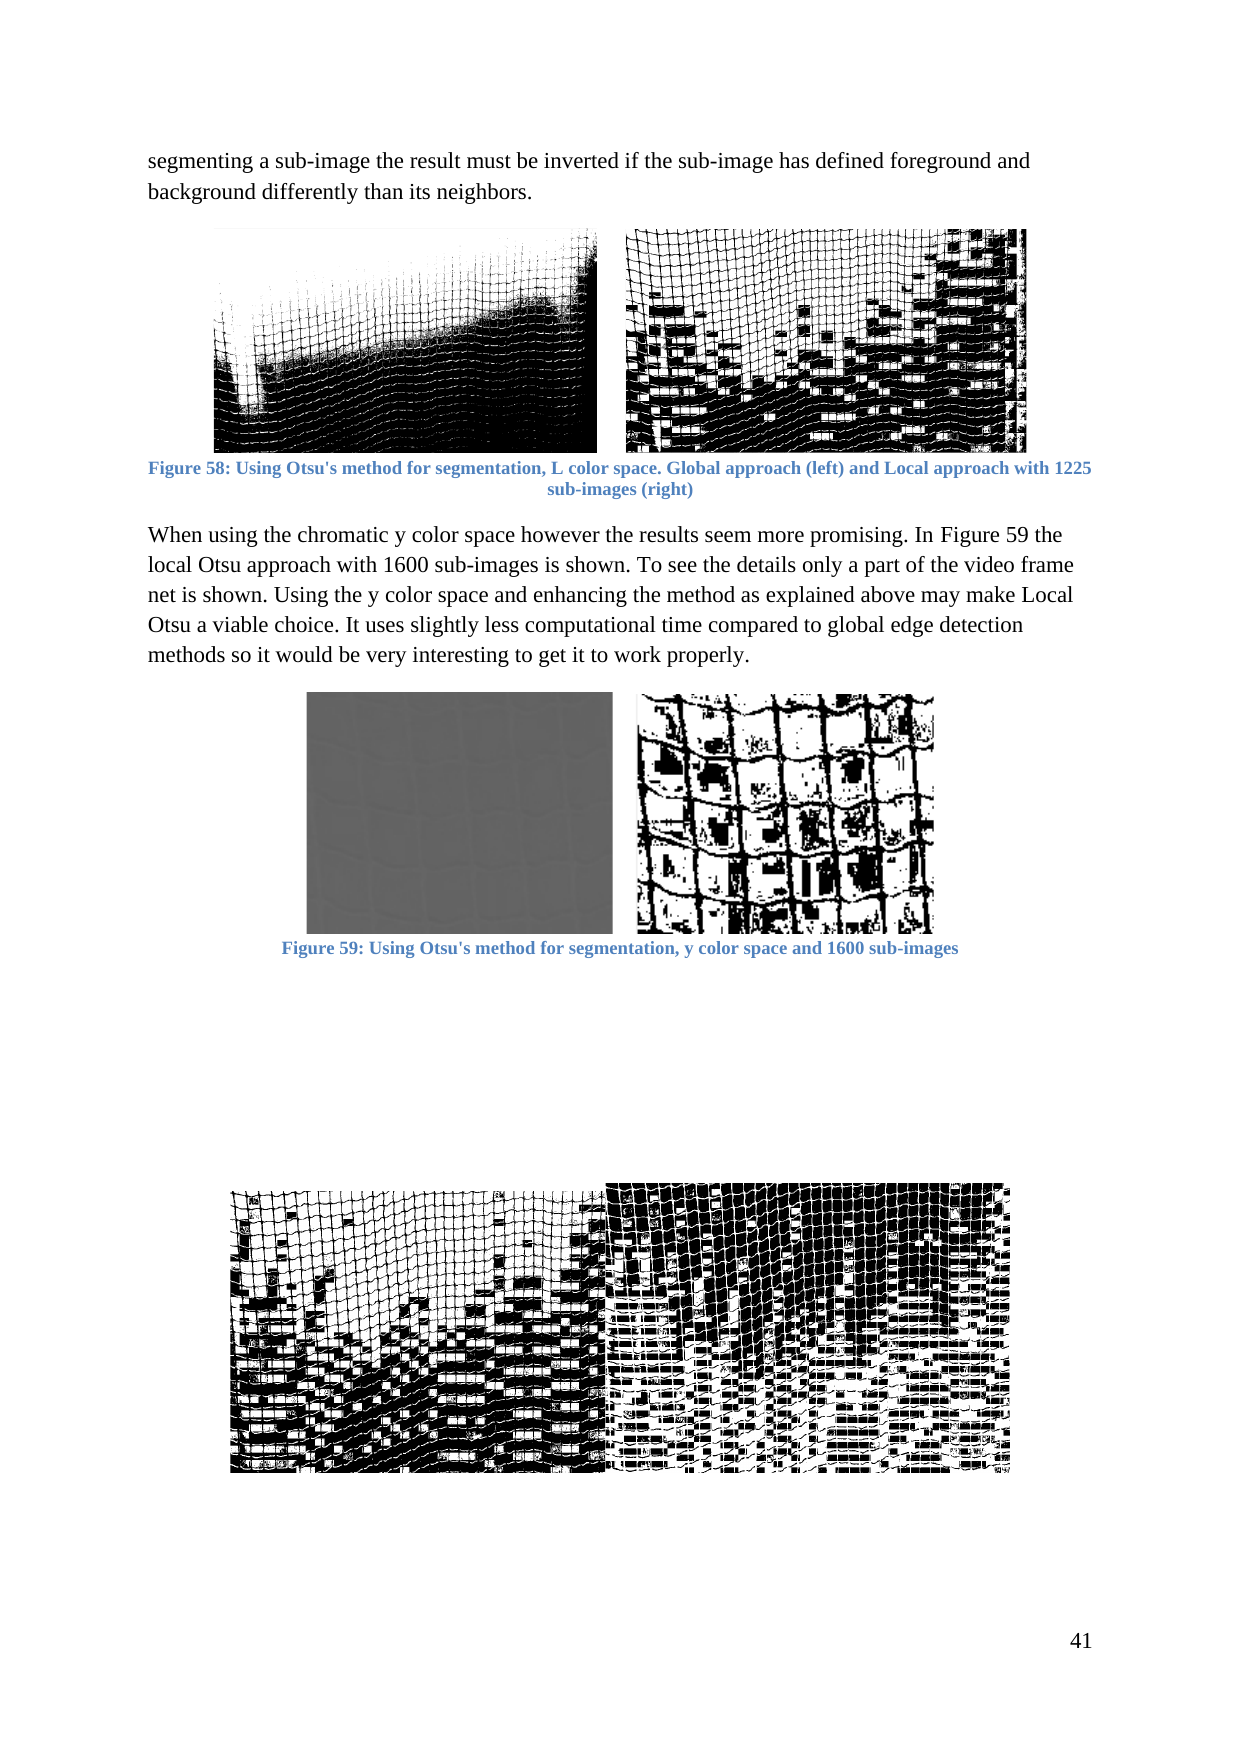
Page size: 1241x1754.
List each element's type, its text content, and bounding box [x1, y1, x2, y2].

text Figure 59: Using Otsu's method for segmentation, y color space and 1600 sub-images [148, 937, 1093, 958]
picture [625, 229, 1027, 453]
picture [306, 692, 613, 934]
picture [213, 228, 597, 453]
text Figure 58: Using Otsu's method for segmentation, L color space. Global approach (left) and Local approach with 1225 sub-images (right) [148, 457, 1093, 500]
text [148, 148, 1093, 204]
picture [635, 694, 934, 934]
text When using the chromatic y color space however the results seem more promising. In Figure 59 the local Otsu approach with 1600 sub-images is shown. To see the details only a part of the video frame net is shown. Using the y color space and enhancing the method as explained above may make Local Otsu a viable choice. It uses slightly less computational time compared to global edge detection methods so it would be very interesting to get it to work properly. [148, 521, 1093, 668]
picture [230, 1183, 1010, 1473]
